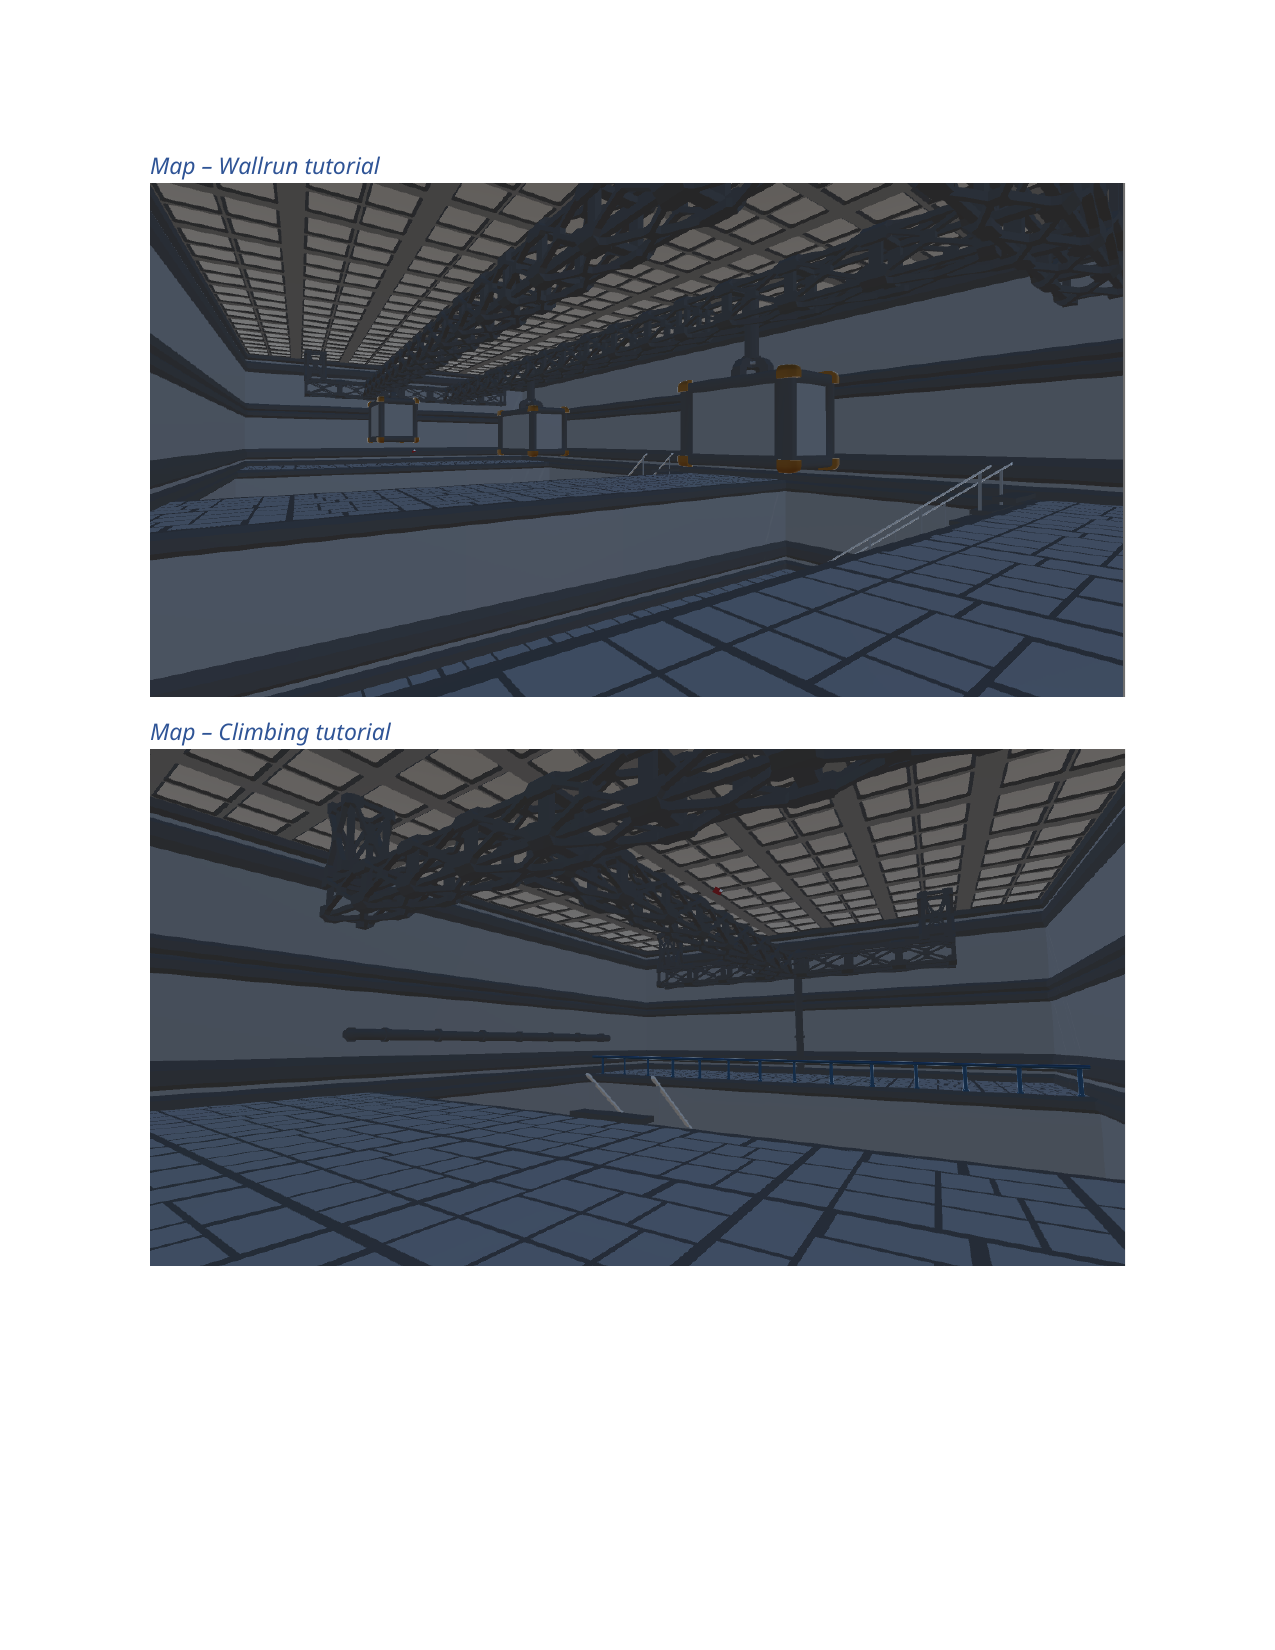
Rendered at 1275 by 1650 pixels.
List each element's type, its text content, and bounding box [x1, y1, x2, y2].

subtitle Map – Wallrun tutorial [150, 150, 1125, 181]
picture [150, 749, 1125, 1266]
picture [150, 183, 1125, 697]
subtitle Map – Climbing tutorial [150, 715, 1125, 747]
